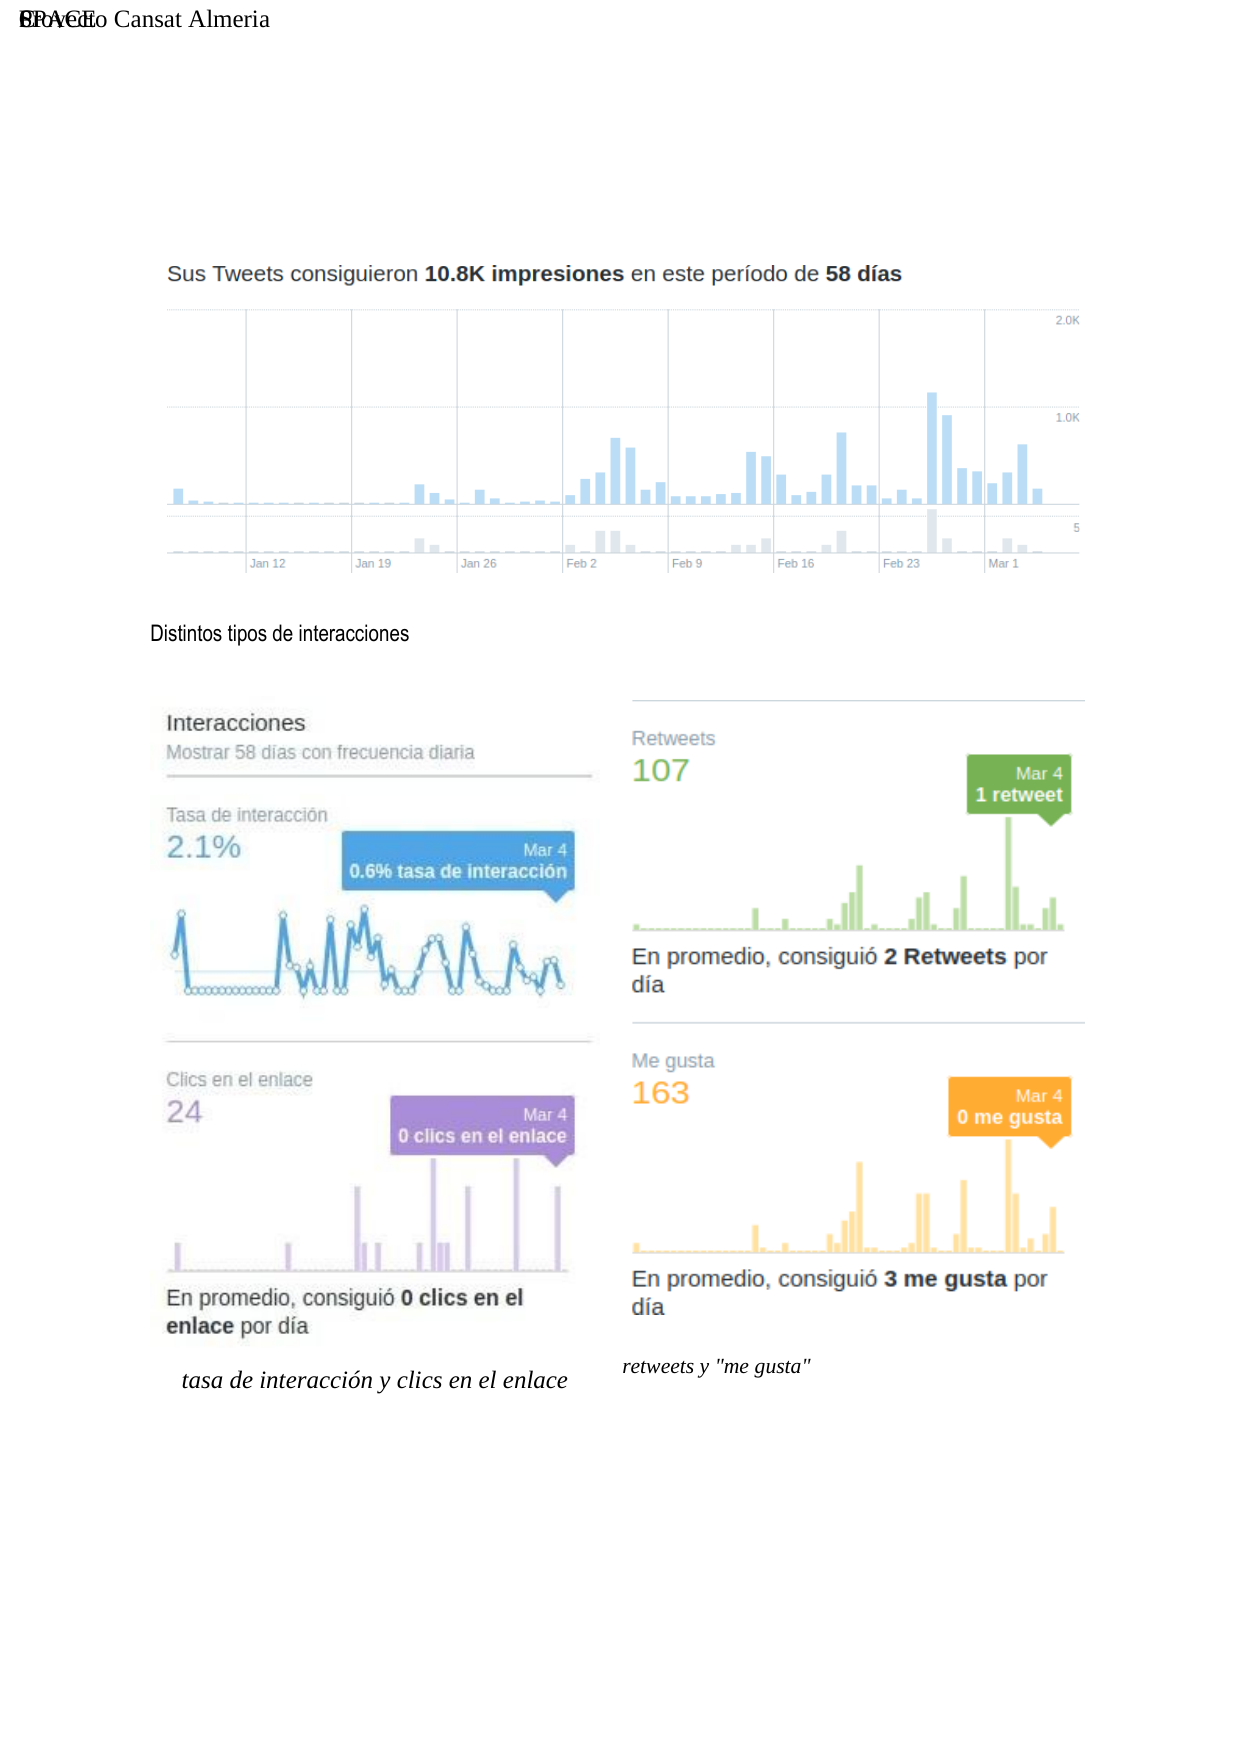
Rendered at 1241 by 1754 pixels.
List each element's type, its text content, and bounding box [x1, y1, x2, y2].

picture [632, 700, 1085, 1315]
text Distintos tipos de interacciones [150, 619, 1194, 646]
picture [167, 265, 1080, 573]
picture [150, 696, 600, 1348]
